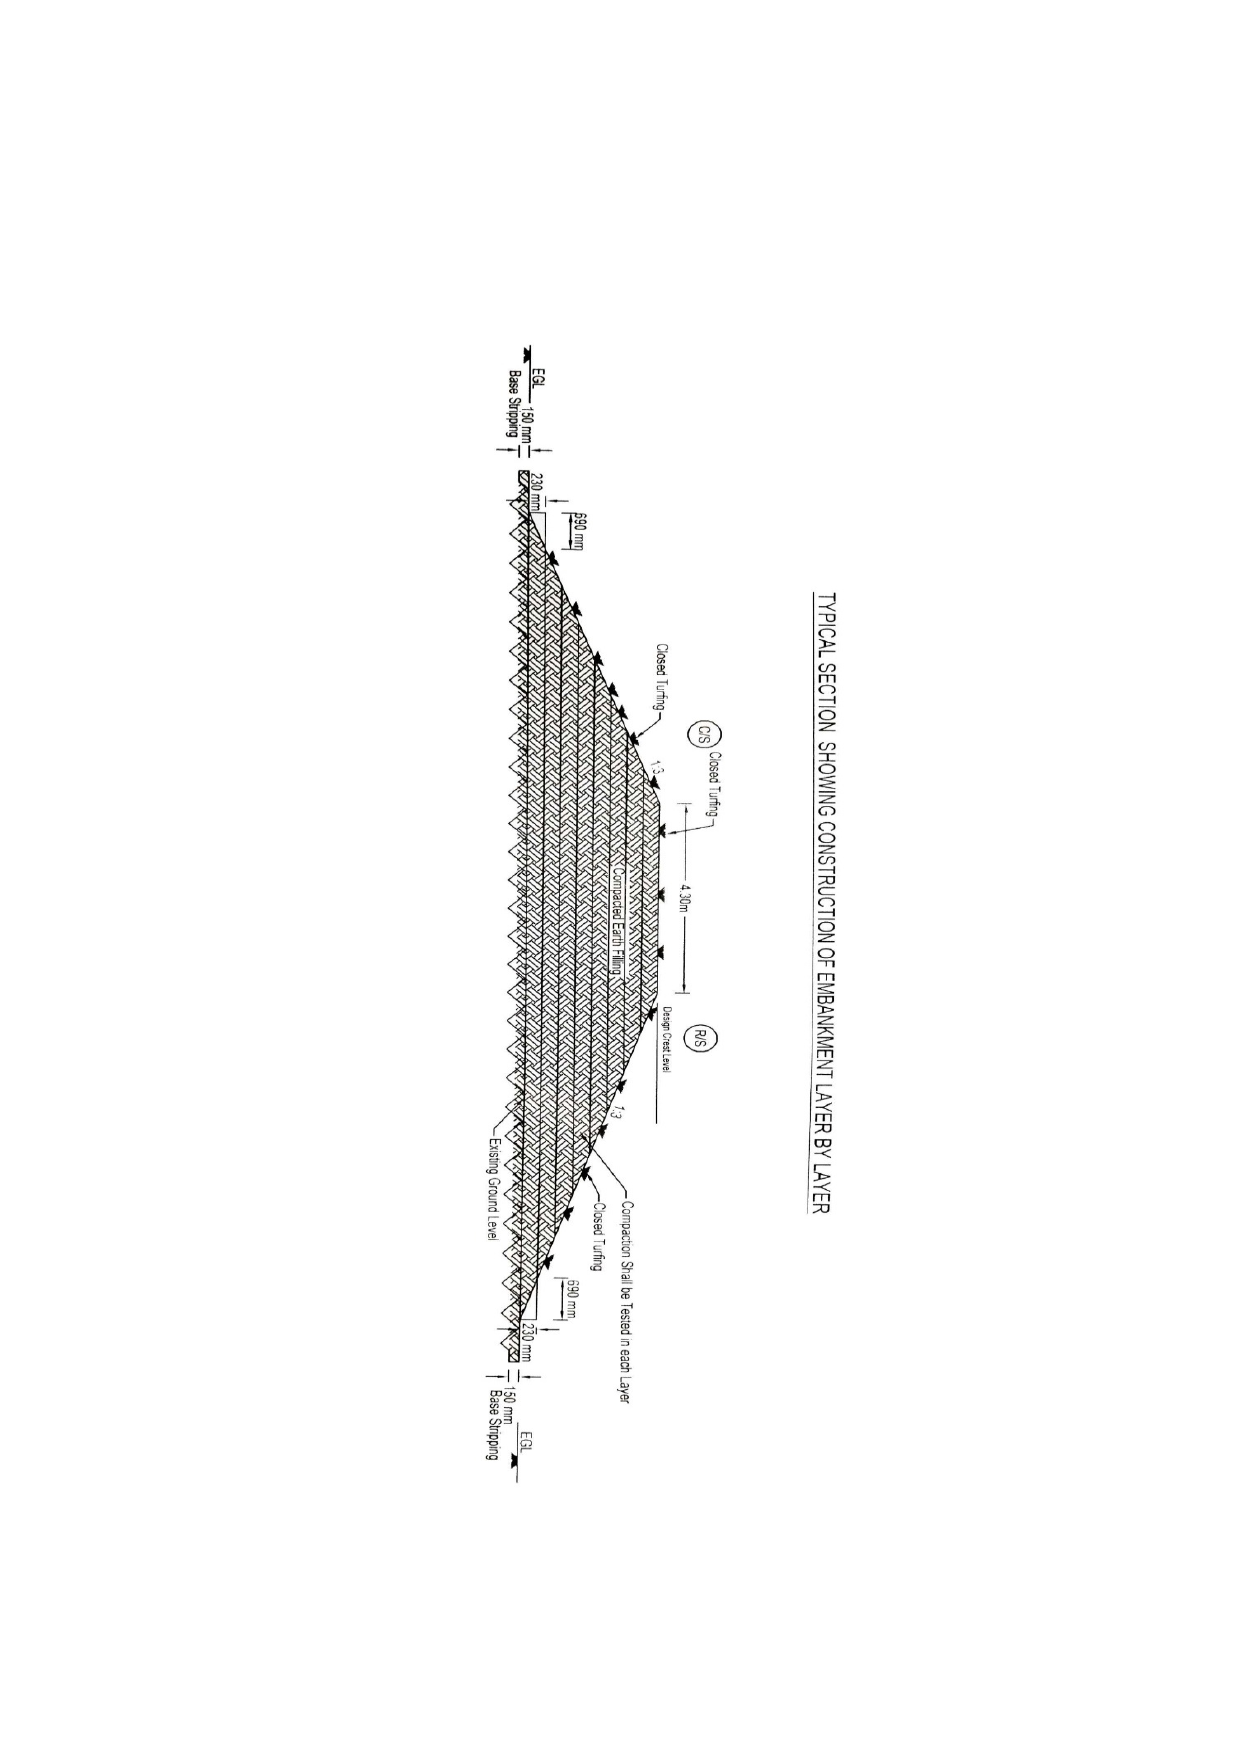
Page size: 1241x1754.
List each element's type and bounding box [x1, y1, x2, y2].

picture [39, 258, 1192, 1557]
